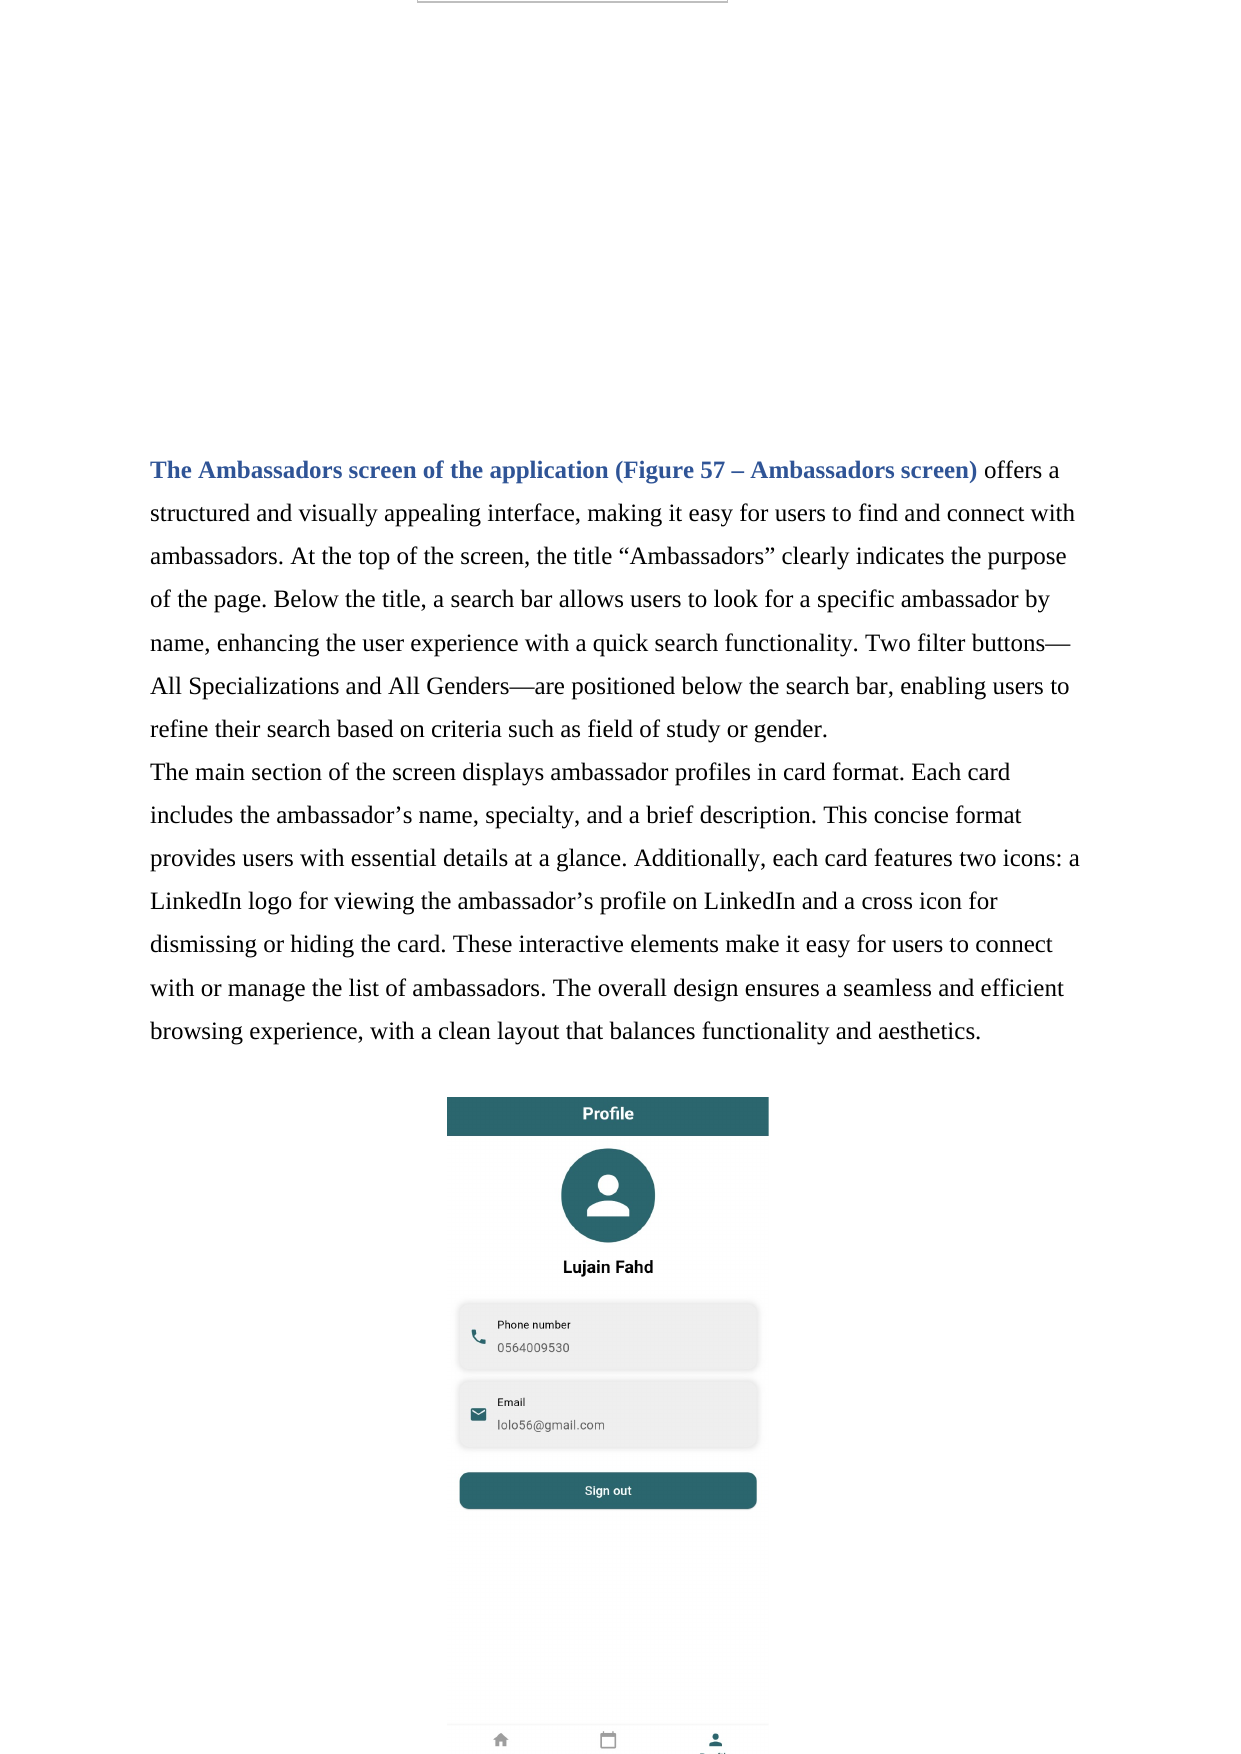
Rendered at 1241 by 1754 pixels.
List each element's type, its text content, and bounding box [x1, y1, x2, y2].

text The main section of the screen displays ambassador profiles in card format. Each card includes the ambassador’s name, specialty, and a brief description. This concise format provides users with essential details at a glance. Additionally, each card features two icons: a LinkedIn logo for viewing the ambassador’s profile on LinkedIn and a cross icon for dismissing or hiding the card. These interactive elements make it easy for users to connect with or manage the list of ambassadors. The overall design ensures a seamless and efficient browsing experience, with a clean layout that balances functionality and aesthetics. [150, 757, 1090, 1044]
picture [447, 1097, 769, 1754]
text The Ambassadors screen of the application (Figure 57 – Ambassadors screen) offers a structured and visually appealing interface, making it easy for users to find and connect with ambassadors. At the top of the screen, the title “Ambassadors” clearly indicates the purpose of the page. Below the title, a search bar allows users to look for a specific ambassador by name, enhancing the user experience with a quick search functionality. Two filter buttons—All Specializations and All Genders—are positioned below the search bar, enabling users to refine their search based on criteria such as field of study or gender. [150, 455, 1090, 743]
